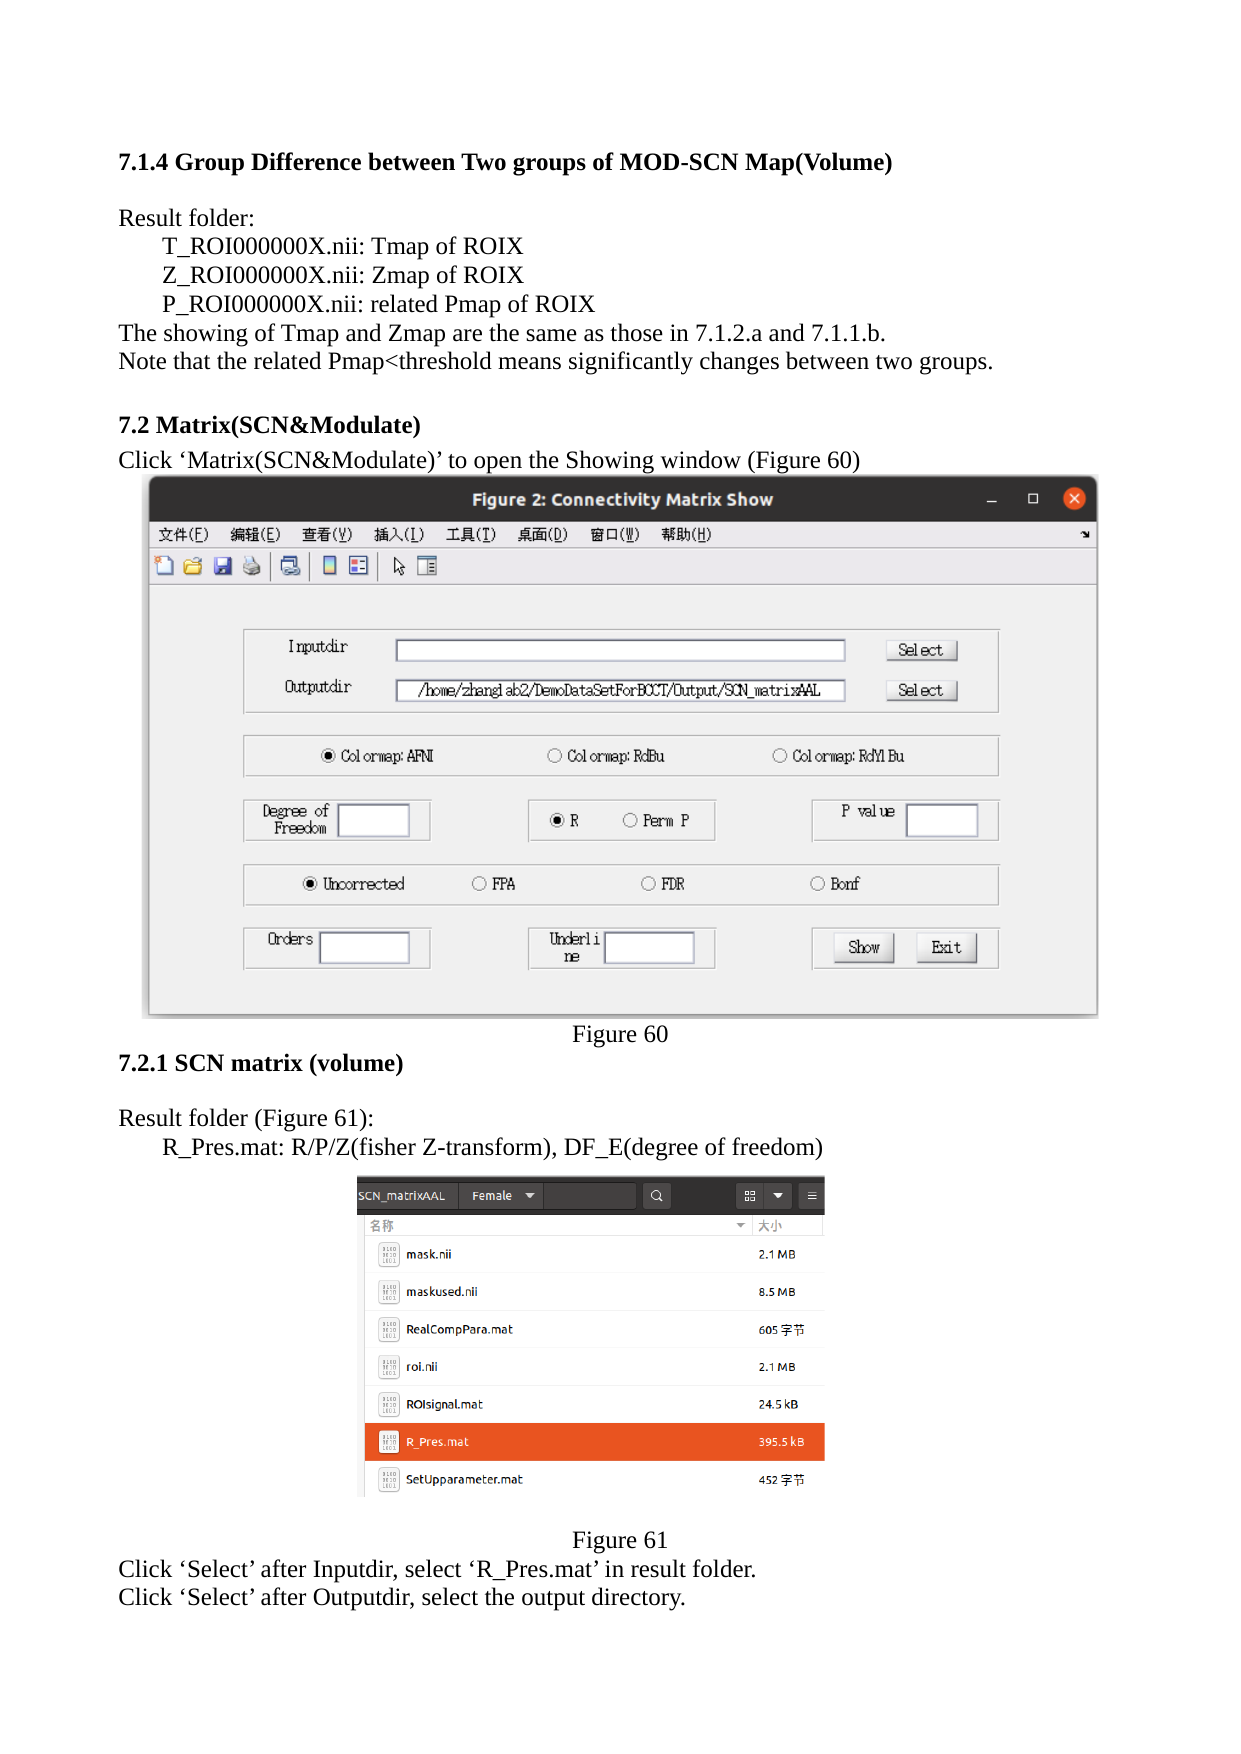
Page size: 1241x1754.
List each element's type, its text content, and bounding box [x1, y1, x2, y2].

text Click ‘Select’ after Inputdir, select ‘R_Pres.mat’ in result folder. [118, 1554, 1122, 1582]
text Z_ROI000000X.nii: Zmap of ROIX [118, 260, 1122, 289]
text 7.1.4 Group Difference between Two groups of MOD-SCN Map(Volume) [118, 147, 1122, 176]
text Click ‘Matrix(SCN&Modulate)’ to open the Showing window (Figure 60) [118, 445, 1122, 474]
text The showing of Tmap and Zmap are the same as those in 7.1.2.a and 7.1.1.b. [118, 318, 1122, 346]
text 7.2.1 SCN matrix (volume) [118, 1048, 1122, 1076]
text Figure 61 [118, 1525, 1122, 1554]
text P_ROI000000X.nii: related Pmap of ROIX [118, 289, 1122, 318]
text 7.2 Matrix(SCN&Modulate) [118, 410, 1122, 439]
text Click ‘Select’ after Outputdir, select the output directory. [118, 1582, 1122, 1611]
text Result folder (Figure 61): [118, 1103, 1122, 1132]
text R_Pres.mat: R/P/Z(fisher Z-transform), DF_E(degree of freedom) [118, 1132, 1122, 1161]
picture [141, 474, 1099, 1019]
text T_ROI000000X.nii: Tmap of ROIX [118, 231, 1122, 260]
picture [357, 1175, 825, 1497]
text Result folder: [118, 203, 1122, 231]
text Note that the related Pmap<threshold means significantly changes between two groups. [118, 346, 1122, 375]
